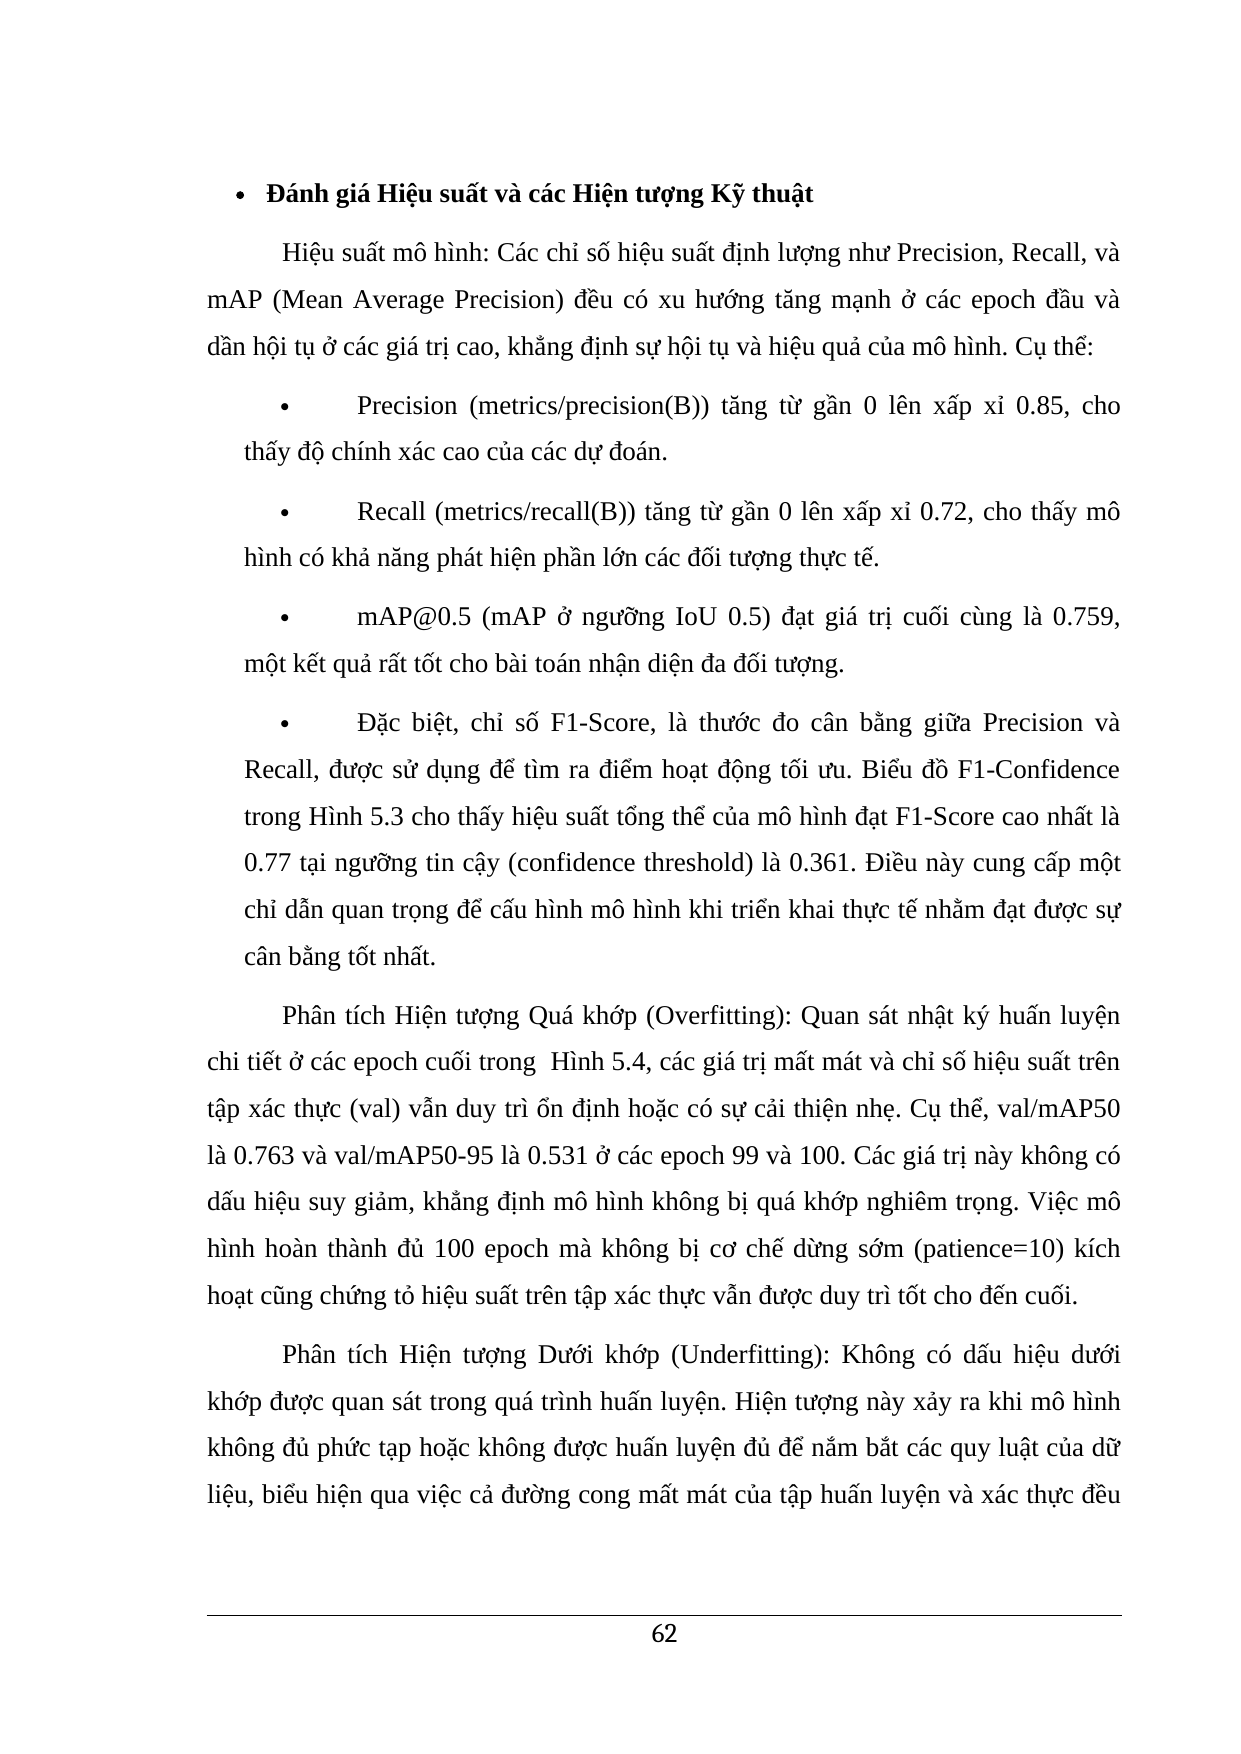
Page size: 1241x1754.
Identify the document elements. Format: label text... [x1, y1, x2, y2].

text Hiệu suất mô hình: Các chỉ số hiệu suất định lượng như Precision, Recall, và mAP (Mean Average Precision) đều có xu hướng tăng mạnh ở các epoch đầu và dần hội tụ ở các giá trị cao, khẳng định sự hội tụ và hiệu quả của mô hình. Cụ thể: [207, 236, 1122, 361]
list Đánh giá Hiệu suất và các Hiện tượng Kỹ thuật [236, 177, 1122, 208]
list Đặc biệt, chỉ số F1-Score, là thước đo cân bằng giữa Precision và Recall, được sử dụng để tìm ra điểm hoạt động tối ưu. Biểu đồ F1-Confidence trong Hình 5.3 cho thấy hiệu suất tổng thể của mô hình đạt F1-Score cao nhất là 0.77 tại ngưỡng tin cậy (confidence threshold) là 0.361. Điều này cung cấp một chỉ dẫn quan trọng để cấu hình mô hình khi triển khai thực tế nhằm đạt được sự cân bằng tốt nhất. [244, 706, 1122, 971]
list Precision (metrics/precision(B)) tăng từ gần 0 lên xấp xỉ 0.85, cho thấy độ chính xác cao của các dự đoán. [244, 389, 1122, 467]
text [207, 1338, 1122, 1509]
list mAP@0.5 (mAP ở ngưỡng IoU 0.5) đạt giá trị cuối cùng là 0.759, một kết quả rất tốt cho bài toán nhận diện đa đối tượng. [244, 601, 1122, 678]
text Phân tích Hiện tượng Quá khớp (Overfitting): Quan sát nhật ký huấn luyện chi tiết ở các epoch cuối trong Hình 5.4, các giá trị mất mát và chỉ số hiệu suất trên tập xác thực (val) vẫn duy trì ổn định hoặc có sự cải thiện nhẹ. Cụ thể, val/mAP50 là 0.763 và val/mAP50-95 là 0.531 ở các epoch 99 và 100. Các giá trị này không có dấu hiệu suy giảm, khẳng định mô hình không bị quá khớp nghiêm trọng. Việc mô hình hoàn thành đủ 100 epoch mà không bị cơ chế dừng sớm (patience=10) kích hoạt cũng chứng tỏ hiệu suất trên tập xác thực vẫn được duy trì tốt cho đến cuối. [207, 999, 1122, 1310]
list Recall (metrics/recall(B)) tăng từ gần 0 lên xấp xỉ 0.72, cho thấy mô hình có khả năng phát hiện phần lớn các đối tượng thực tế. [244, 495, 1122, 572]
